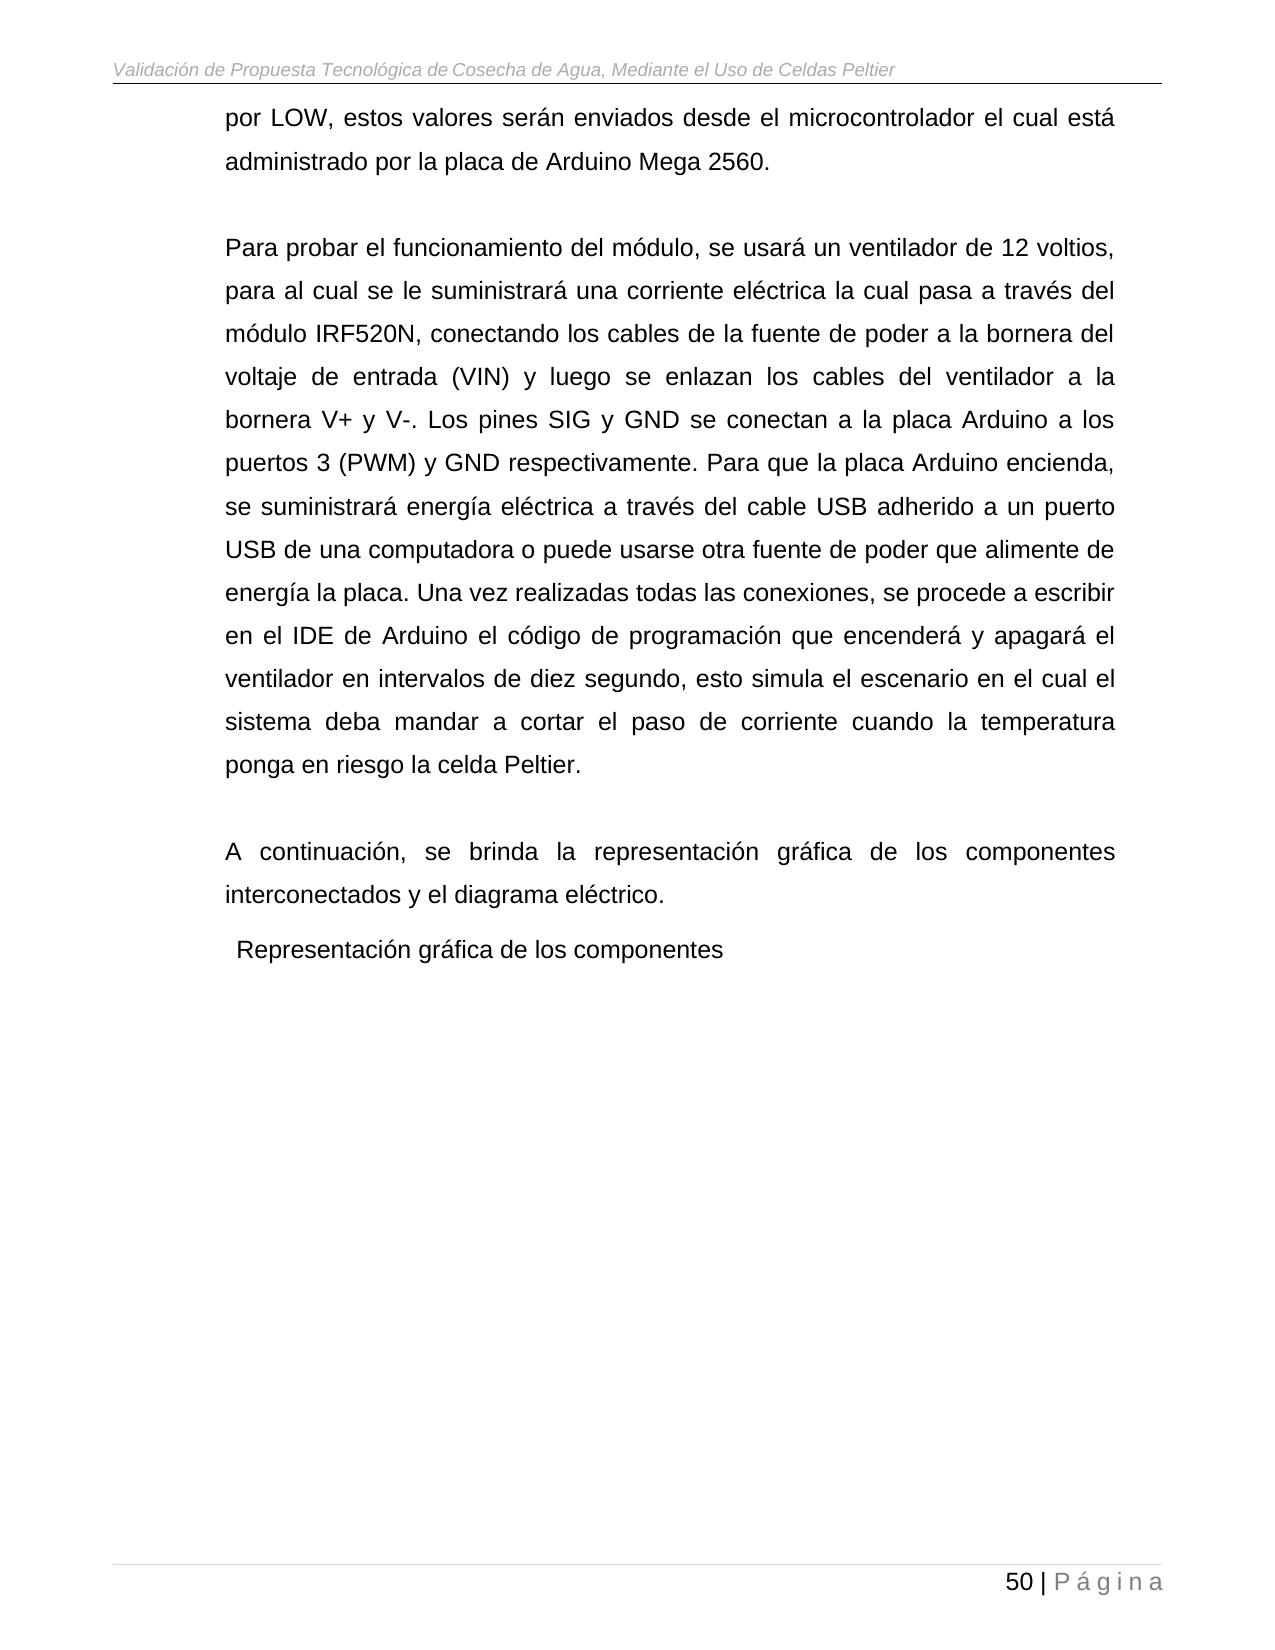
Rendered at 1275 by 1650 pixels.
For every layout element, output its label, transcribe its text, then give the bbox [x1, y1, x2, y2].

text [225, 103, 1117, 175]
text A continuación, se brinda la representación gráfica de los componentes interconectados y el diagrama eléctrico. [225, 837, 1117, 908]
table_header Representación gráfica de los componentes [225, 923, 1162, 978]
text Para probar el funcionamiento del módulo, se usará un ventilador de 12 voltios, para al cual se le suministrará una corriente eléctrica la cual pasa a través del módulo IRF520N, conectando los cables de la fuente de poder a la bornera del voltaje de entrada (VIN) y luego se enlazan los cables del ventilador a la bornera V+ y V-. Los pines SIG y GND se conectan a la placa Arduino a los puertos 3 (PWM) y GND respectivamente. Para que la placa Arduino encienda, se suministrará energía eléctrica a través del cable USB adherido a un puerto USB de una computadora o puede usarse otra fuente de poder que alimente de energía la placa. Una vez realizadas todas las conexiones, se procede a escribir en el IDE de Arduino el código de programación que encenderá y apagará el ventilador en intervalos de diez segundo, esto simula el escenario en el cual el sistema deba mandar a cortar el paso de corriente cuando la temperatura ponga en riesgo la celda Peltier. [225, 233, 1117, 779]
